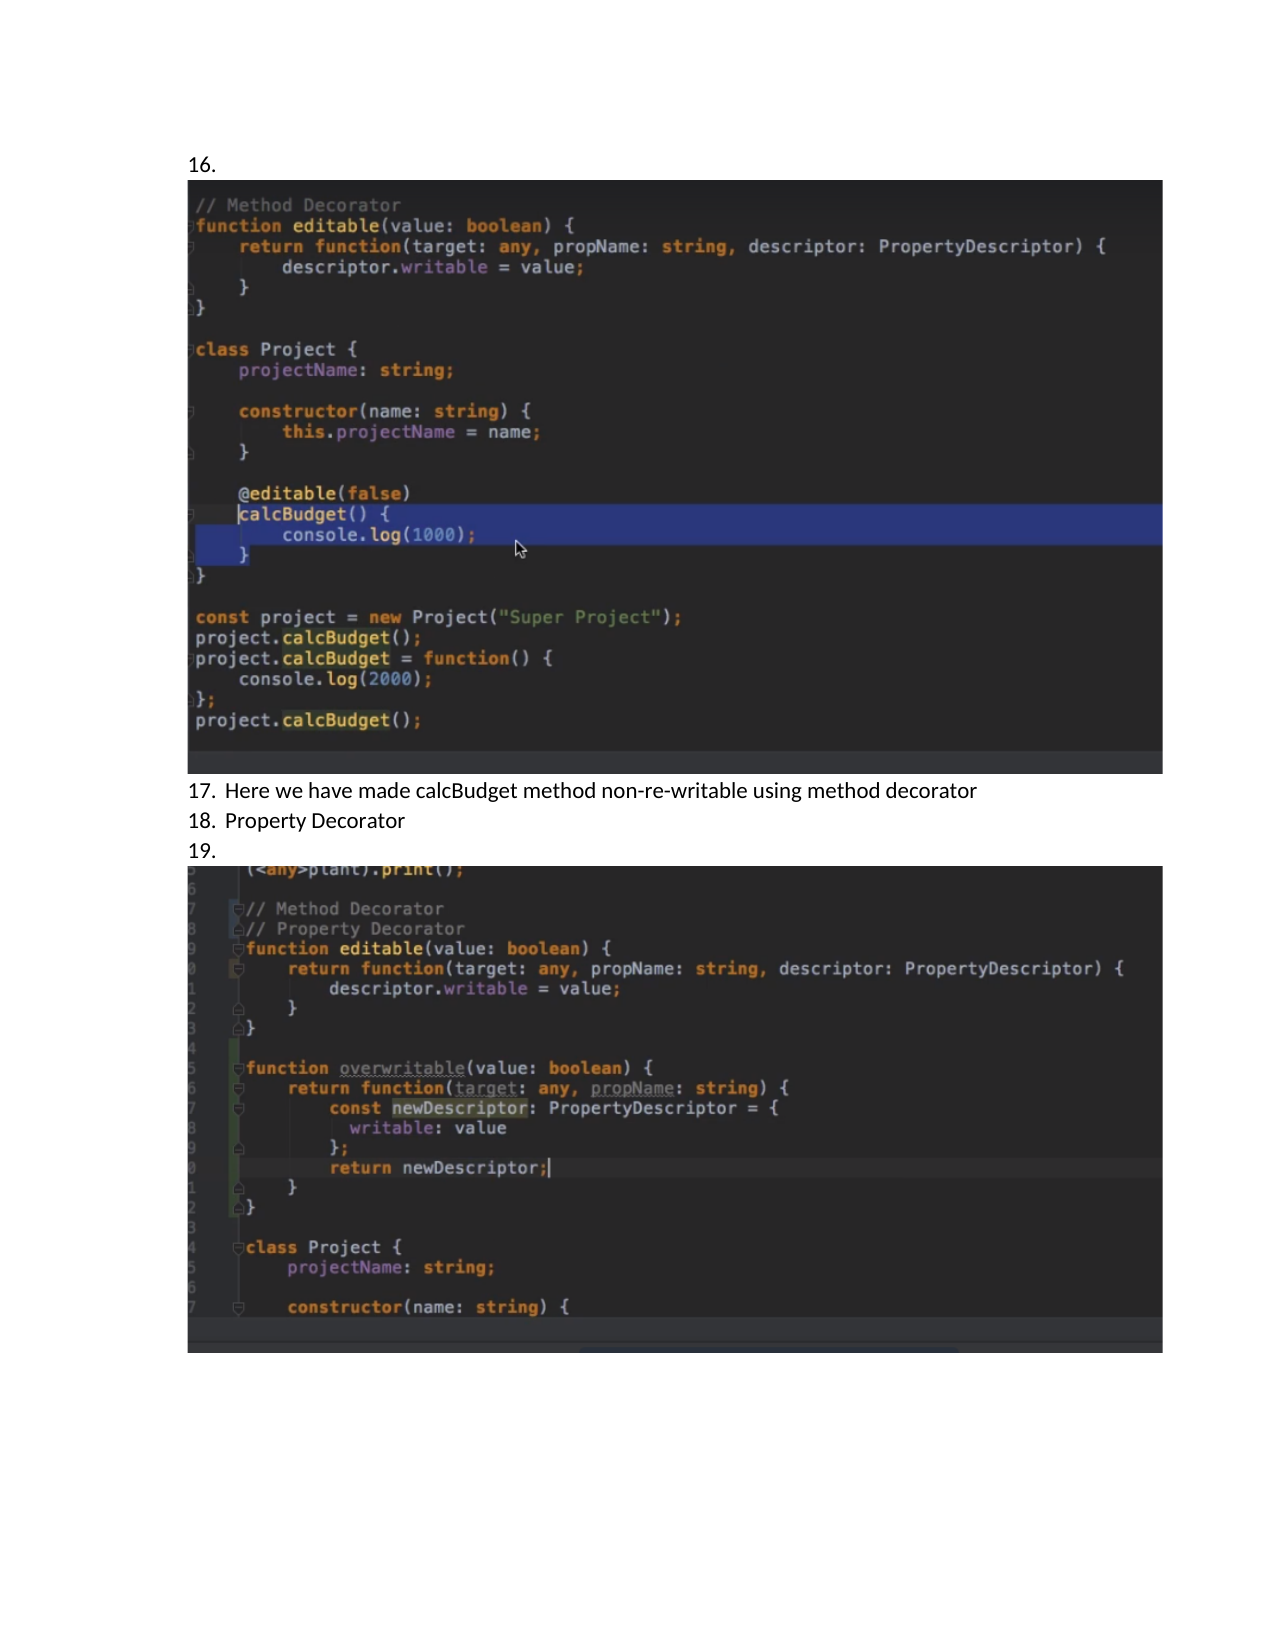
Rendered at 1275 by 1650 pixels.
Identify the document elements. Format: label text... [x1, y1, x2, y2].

list Here we have made calcBudget method non-re-writable using method decorator [187, 776, 1125, 804]
picture [187, 866, 1163, 1353]
list Property Decorator [187, 806, 1125, 834]
picture [187, 180, 1163, 774]
